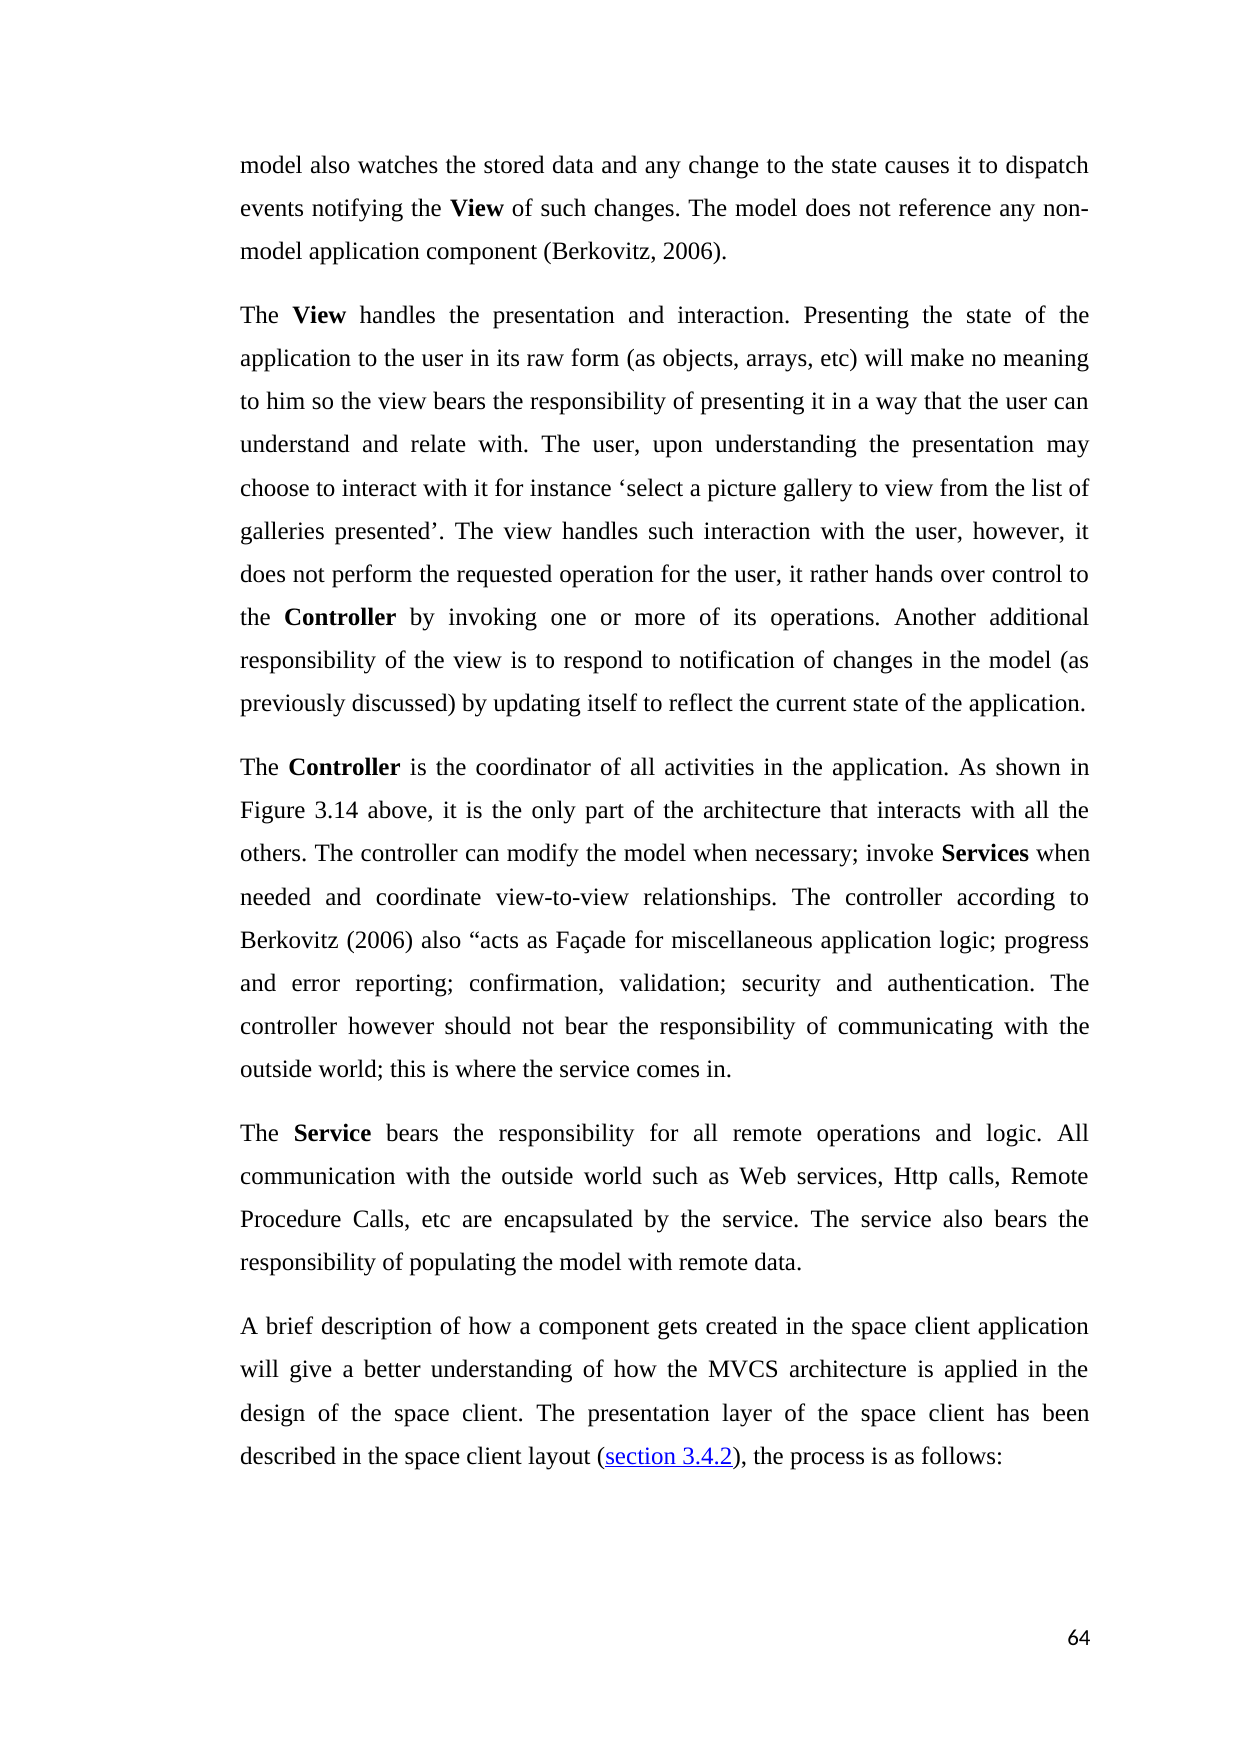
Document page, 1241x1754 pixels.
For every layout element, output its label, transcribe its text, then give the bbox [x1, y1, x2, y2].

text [240, 150, 1090, 265]
text The View handles the presentation and interaction. Presenting the state of the application to the user in its raw form (as objects, arrays, etc) will make no meaning to him so the view bears the responsibility of presenting it in a way that the user can understand and relate with. The user, upon understanding the presentation may choose to interact with it for instance ‘select a picture gallery to view from the list of galleries presented’. The view handles such interaction with the user, however, it does not perform the requested operation for the user, it rather hands over control to the Controller by invoking one or more of its operations. Another additional responsibility of the view is to respond to notification of changes in the model (as previously discussed) by updating itself to reflect the current state of the application. [240, 300, 1090, 717]
text A brief description of how a component gets created in the space client application will give a better understanding of how the MVCS architecture is applied in the design of the space client. The presentation layer of the space client has been described in the space client layout (section 3.4.2), the process is as follows: [240, 1311, 1090, 1469]
text The Service bears the responsibility for all remote operations and logic. All communication with the outside world such as Web services, Http calls, Remote Procedure Calls, etc are encapsulated by the service. The service also bears the responsibility of populating the model with remote data. [240, 1118, 1090, 1276]
